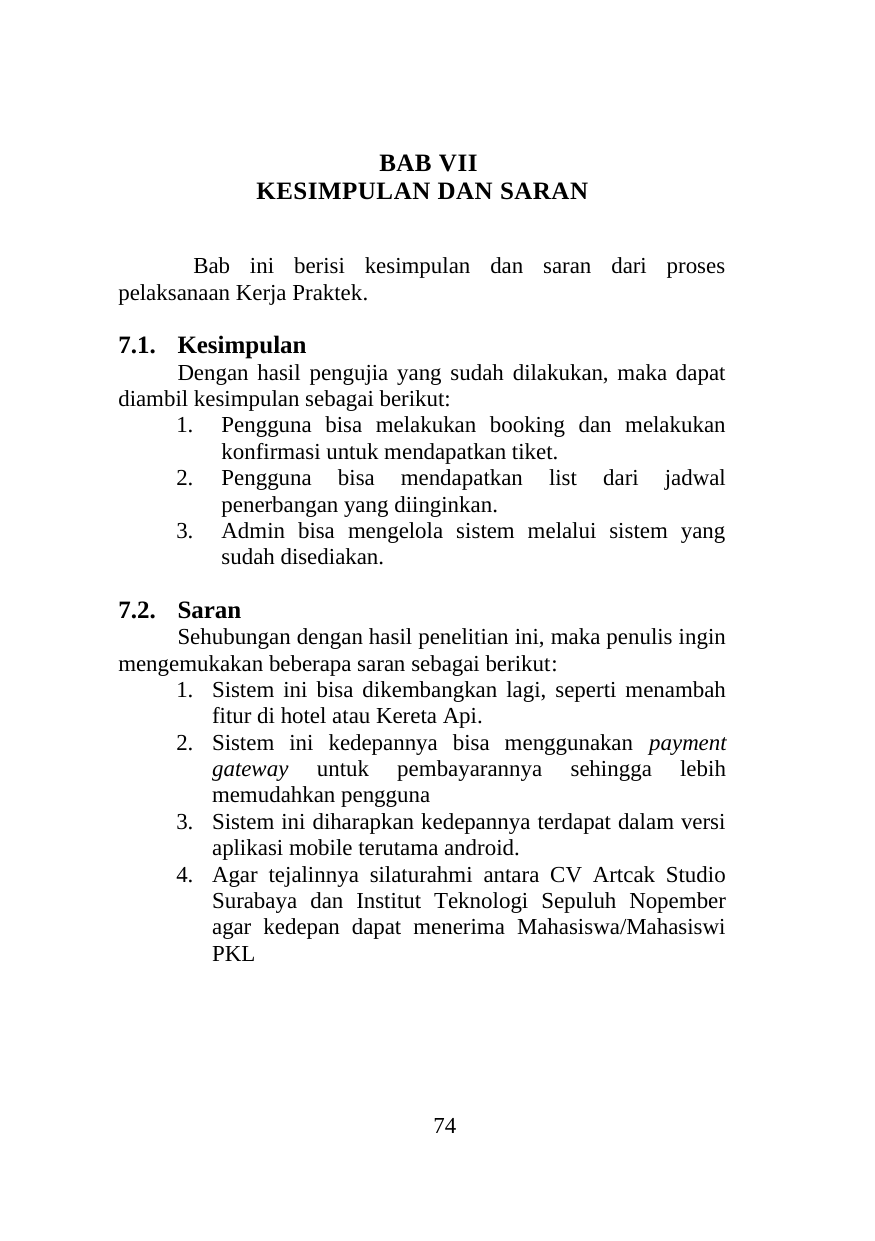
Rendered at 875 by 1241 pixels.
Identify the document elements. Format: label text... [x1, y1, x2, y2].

text Sehubungan dengan hasil penelitian ini, maka penulis ingin mengemukakan beberapa saran sebagai berikut: [118, 623, 726, 676]
subtitle BAB VII KESIMPULAN DAN SARAN [118, 148, 726, 205]
text Bab ini berisi kesimpulan dan saran dari proses pelaksanaan Kerja Praktek. [118, 252, 726, 305]
list Sistem ini diharapkan kedepannya terdapat dalam versi aplikasi mobile terutama android. [193, 808, 726, 861]
subtitle Kesimpulan [118, 330, 726, 359]
list Sistem ini kedepannya bisa menggunakan payment gateway untuk pembayarannya sehingga lebih memudahkan pengguna [193, 729, 726, 808]
list Admin bisa mengelola sistem melalui sistem yang sudah disediakan. [193, 517, 726, 570]
list Pengguna bisa melakukan booking dan melakukan konfirmasi untuk mendapatkan tiket. [193, 412, 726, 464]
list Sistem ini bisa dikembangkan lagi, seperti menambah fitur di hotel atau Kereta Api. [193, 676, 726, 729]
list Pengguna bisa mendapatkan list dari jadwal penerbangan yang diinginkan. [193, 464, 726, 517]
list Agar tejalinnya silaturahmi antara CV Artcak Studio Surabaya dan Institut Teknologi Sepuluh Nopember agar kedepan dapat menerima Mahasiswa/Mahasiswi PKL [193, 861, 726, 966]
text Dengan hasil pengujia yang sudah dilakukan, maka dapat diambil kesimpulan sebagai berikut: [118, 359, 726, 412]
subtitle Saran [118, 595, 726, 623]
